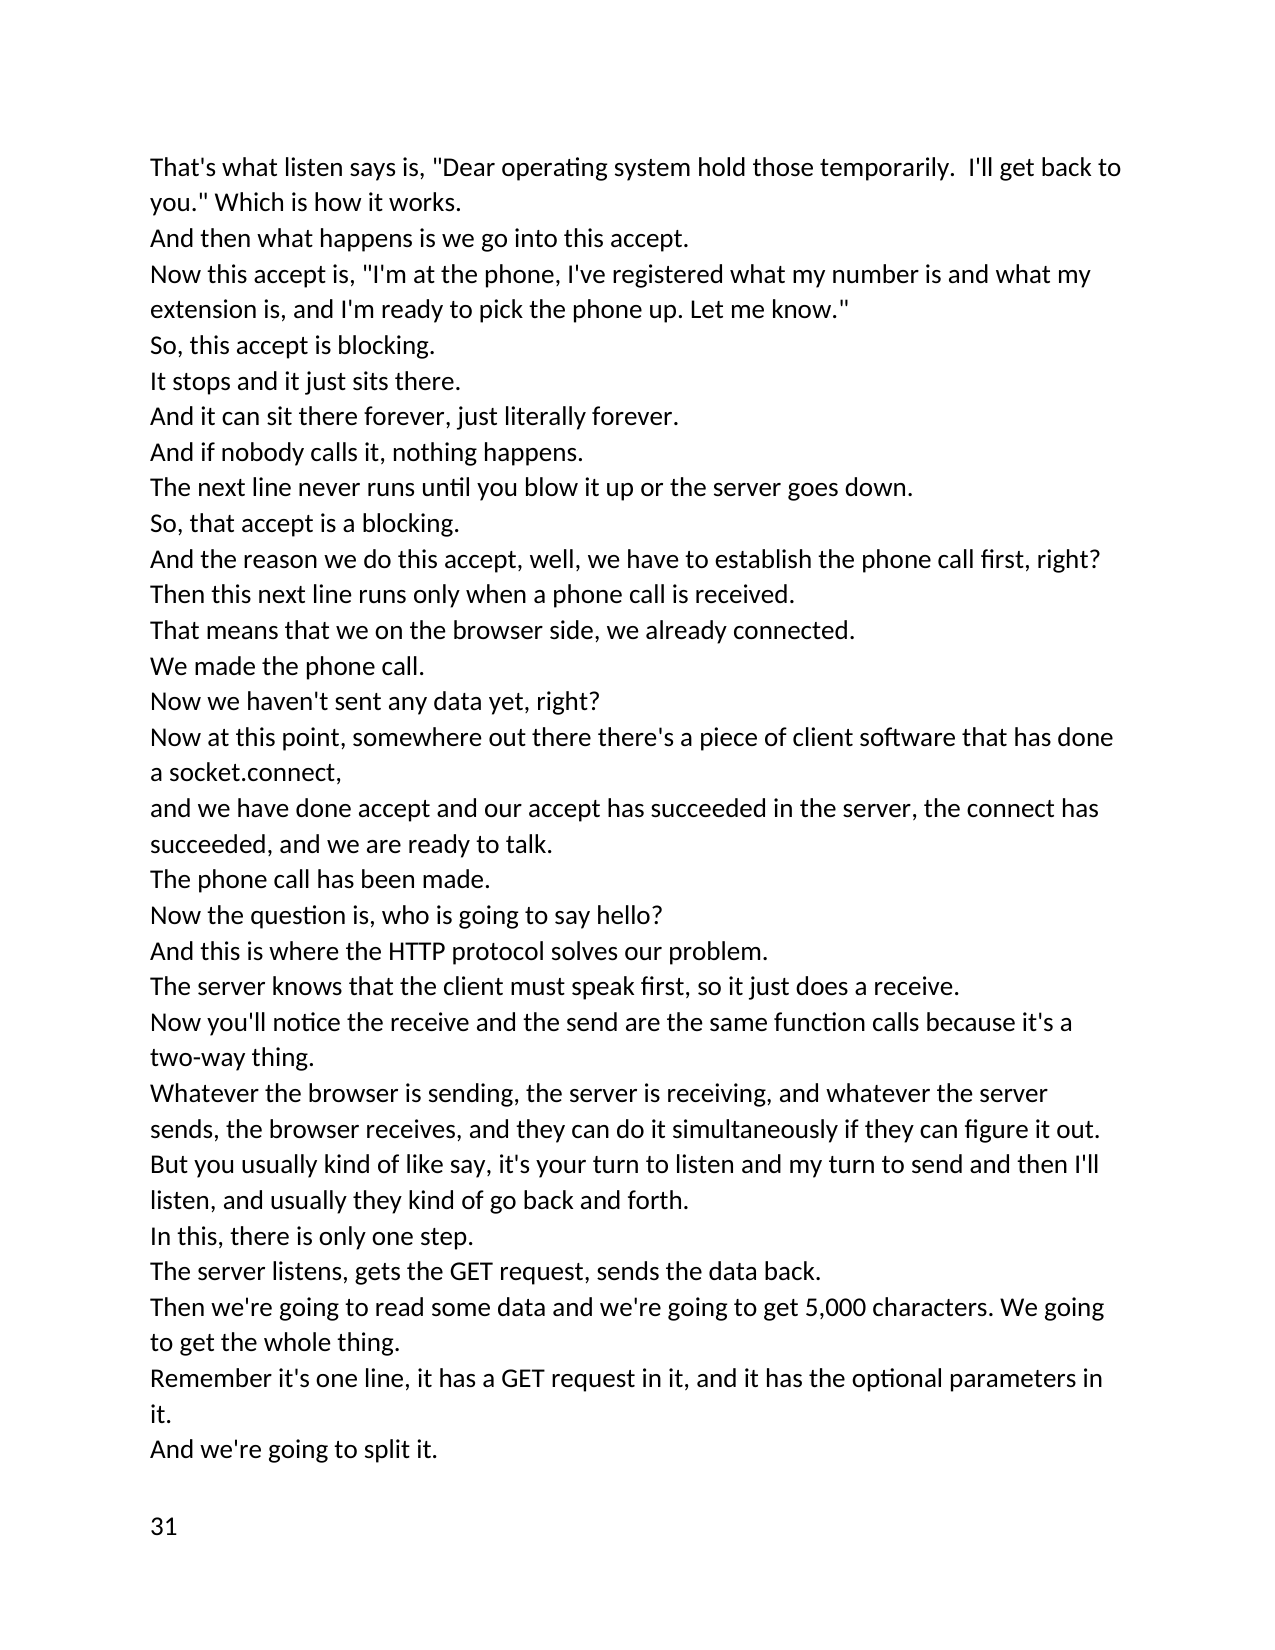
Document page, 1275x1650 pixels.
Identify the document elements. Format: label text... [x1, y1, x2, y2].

text Remember it's one line, it has a GET request in it, and it has the optional parameters in it. [150, 1361, 1125, 1430]
text The server knows that the client must speak first, so it just does a receive. [150, 969, 1125, 1002]
text and we have done accept and our accept has succeeded in the server, the connect has succeeded, and we are ready to talk. [150, 791, 1125, 860]
text Now you'll notice the receive and the send are the same function calls because it's a two-way thing. [150, 1005, 1125, 1074]
text That means that we on the browser side, we already connected. [150, 613, 1125, 646]
text The server listens, gets the GET request, sends the data back. [150, 1254, 1125, 1287]
text And if nobody calls it, nothing happens. [150, 435, 1125, 468]
text Now we haven't sent any data yet, right? [150, 684, 1125, 717]
text And we're going to split it. [150, 1432, 1125, 1466]
text That's what listen says is, "Dear operating system hold those temporarily. I'll get back to you." Which is how it works. [150, 150, 1125, 219]
text It stops and it just sits there. [150, 364, 1125, 397]
text Then this next line runs only when a phone call is received. [150, 577, 1125, 611]
text Then we're going to read some data and we're going to get 5,000 characters. We going to get the whole thing. [150, 1290, 1125, 1359]
text The phone call has been made. [150, 862, 1125, 896]
text But you usually kind of like say, it's your turn to listen and my turn to send and then I'll listen, and usually they kind of go back and forth. [150, 1147, 1125, 1216]
text Whatever the browser is sending, the server is receiving, and whatever the server sends, the browser receives, and they can do it simultaneously if they can figure it out. [150, 1076, 1125, 1145]
text In this, there is only one step. [150, 1219, 1125, 1252]
text We made the phone call. [150, 649, 1125, 682]
text And then what happens is we go into this accept. [150, 221, 1125, 254]
text The next line never runs until you blow it up or the server goes down. [150, 471, 1125, 504]
text And it can sit there forever, just literally forever. [150, 399, 1125, 432]
text And this is where the HTTP protocol solves our problem. [150, 934, 1125, 967]
text So, this accept is blocking. [150, 328, 1125, 361]
text Now the question is, who is going to say hello? [150, 898, 1125, 931]
text And the reason we do this accept, well, we have to establish the phone call first, right? [150, 542, 1125, 575]
text Now this accept is, "I'm at the phone, I've registered what my number is and what my extension is, and I'm ready to pick the phone up. Let me know." [150, 257, 1125, 326]
text Now at this point, somewhere out there there's a piece of client software that has done a socket.connect, [150, 720, 1125, 789]
text So, that accept is a blocking. [150, 506, 1125, 539]
